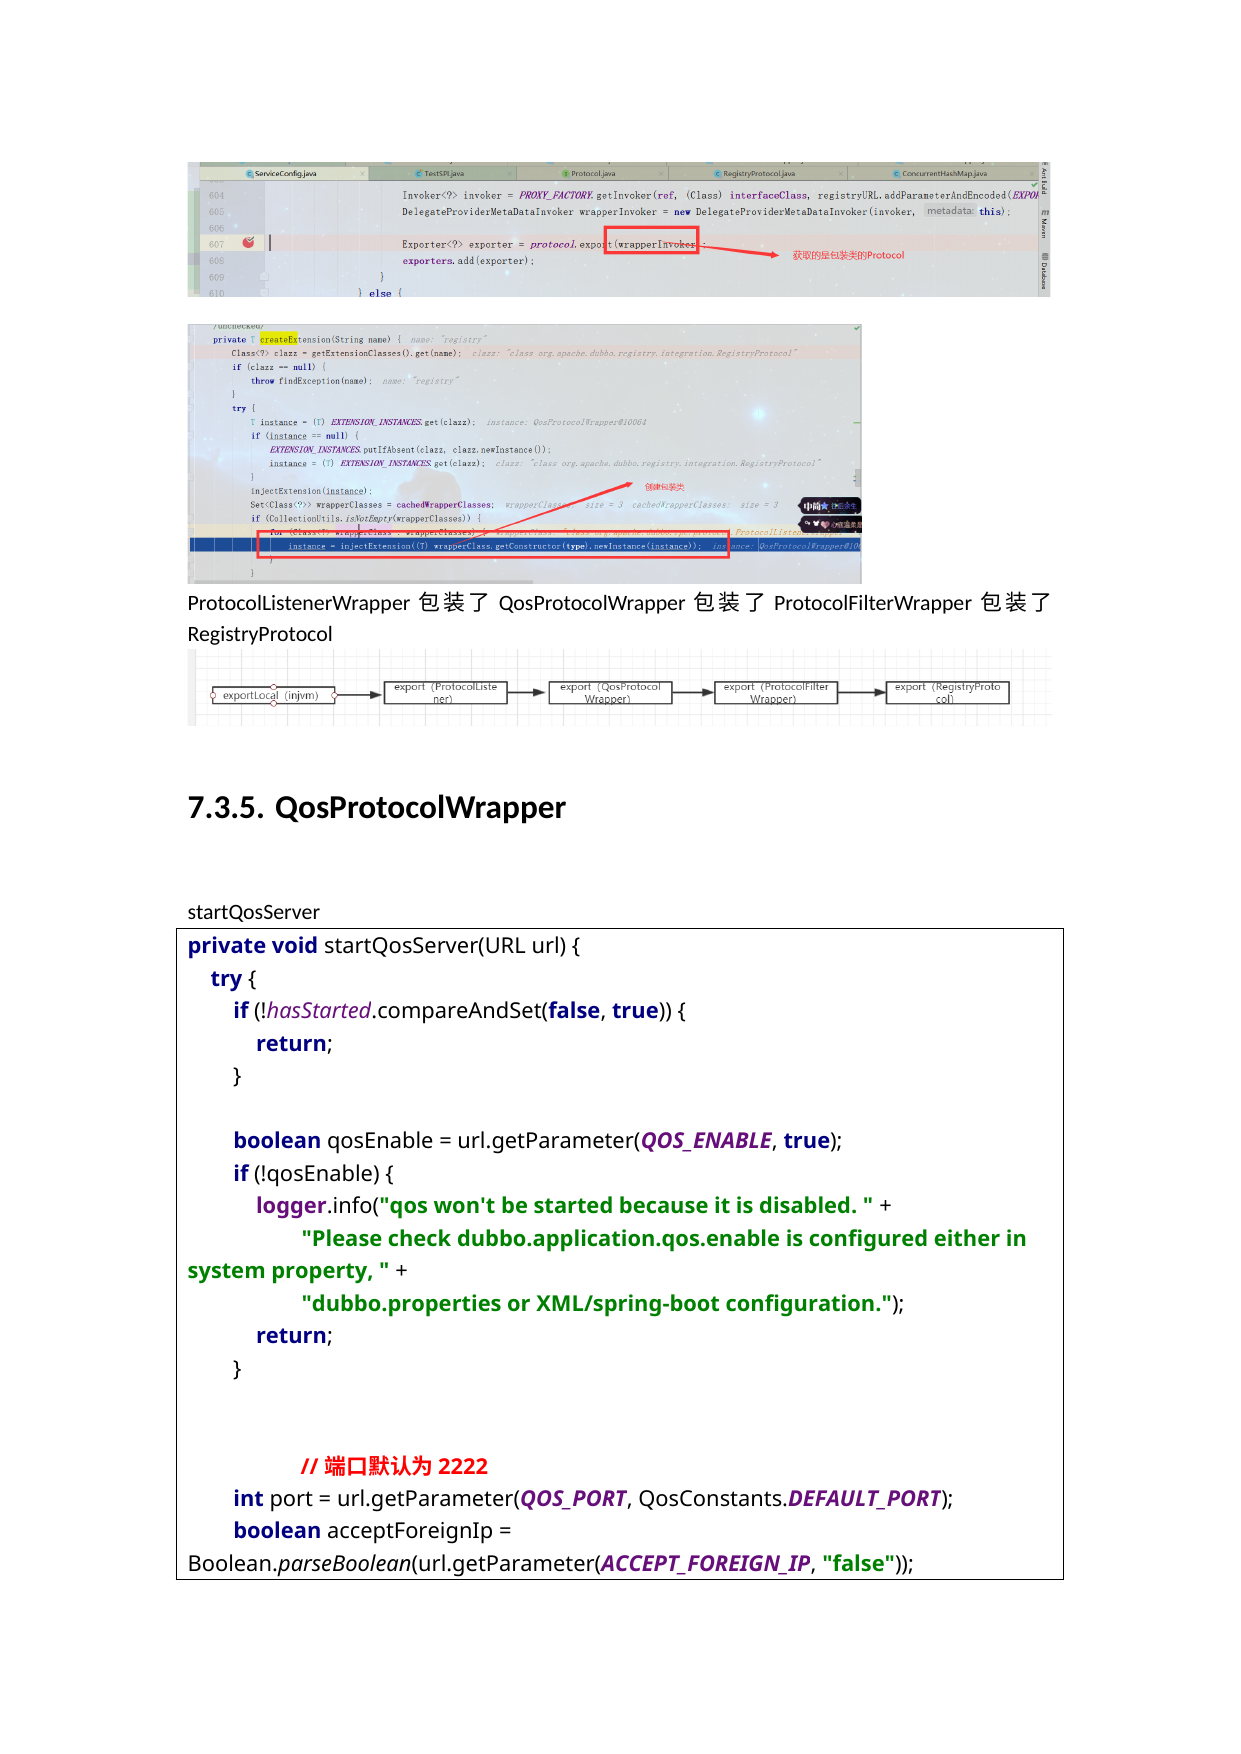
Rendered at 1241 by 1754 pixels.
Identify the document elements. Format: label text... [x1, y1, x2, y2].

picture [187, 324, 862, 584]
picture [187, 649, 1052, 726]
picture [187, 162, 1051, 297]
text ProtocolListenerWrapper包装了QosProtocolWrapper包装了ProtocolFilterWrapper包装了RegistryProtocol [187, 584, 1053, 649]
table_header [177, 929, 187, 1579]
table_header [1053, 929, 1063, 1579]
text startQosServer [187, 895, 1053, 928]
subtitle QosProtocolWrapper [187, 774, 1053, 839]
